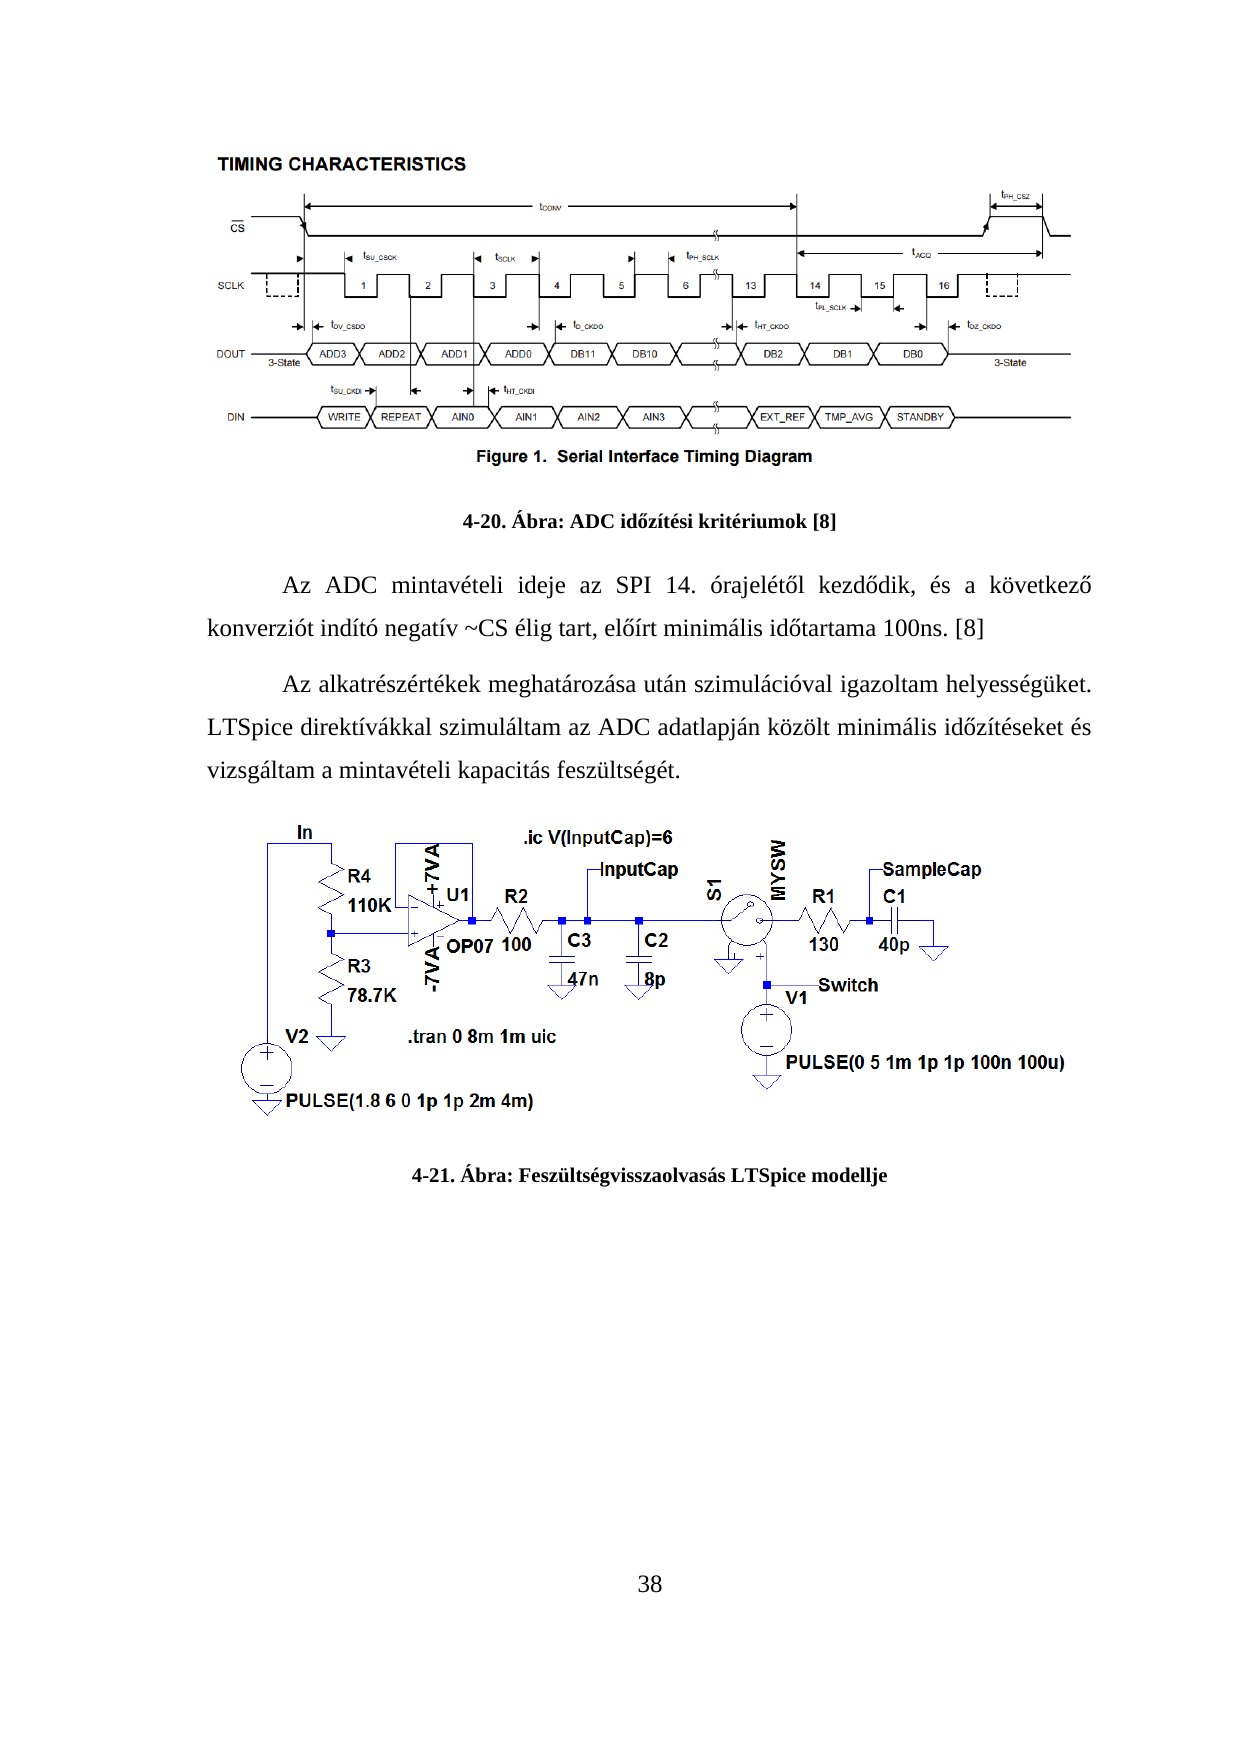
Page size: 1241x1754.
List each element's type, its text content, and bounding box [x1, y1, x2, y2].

picture [227, 810, 1072, 1136]
picture [207, 147, 1092, 482]
text Az ADC mintavételi ideje az SPI 14. órajelétől kezdődik, és a következő konverziót indító negatív ~CS élig tart, előírt minimális időtartama 100ns. [8] [207, 570, 1092, 642]
text Az alkatrészértékek meghatározása után szimulációval igazoltam helyességüket. LTSpice direktívákkal szimuláltam az ADC adatlapján közölt minimális időzítéseket és vizsgáltam a mintavételi kapacitás feszültségét. [207, 669, 1092, 784]
